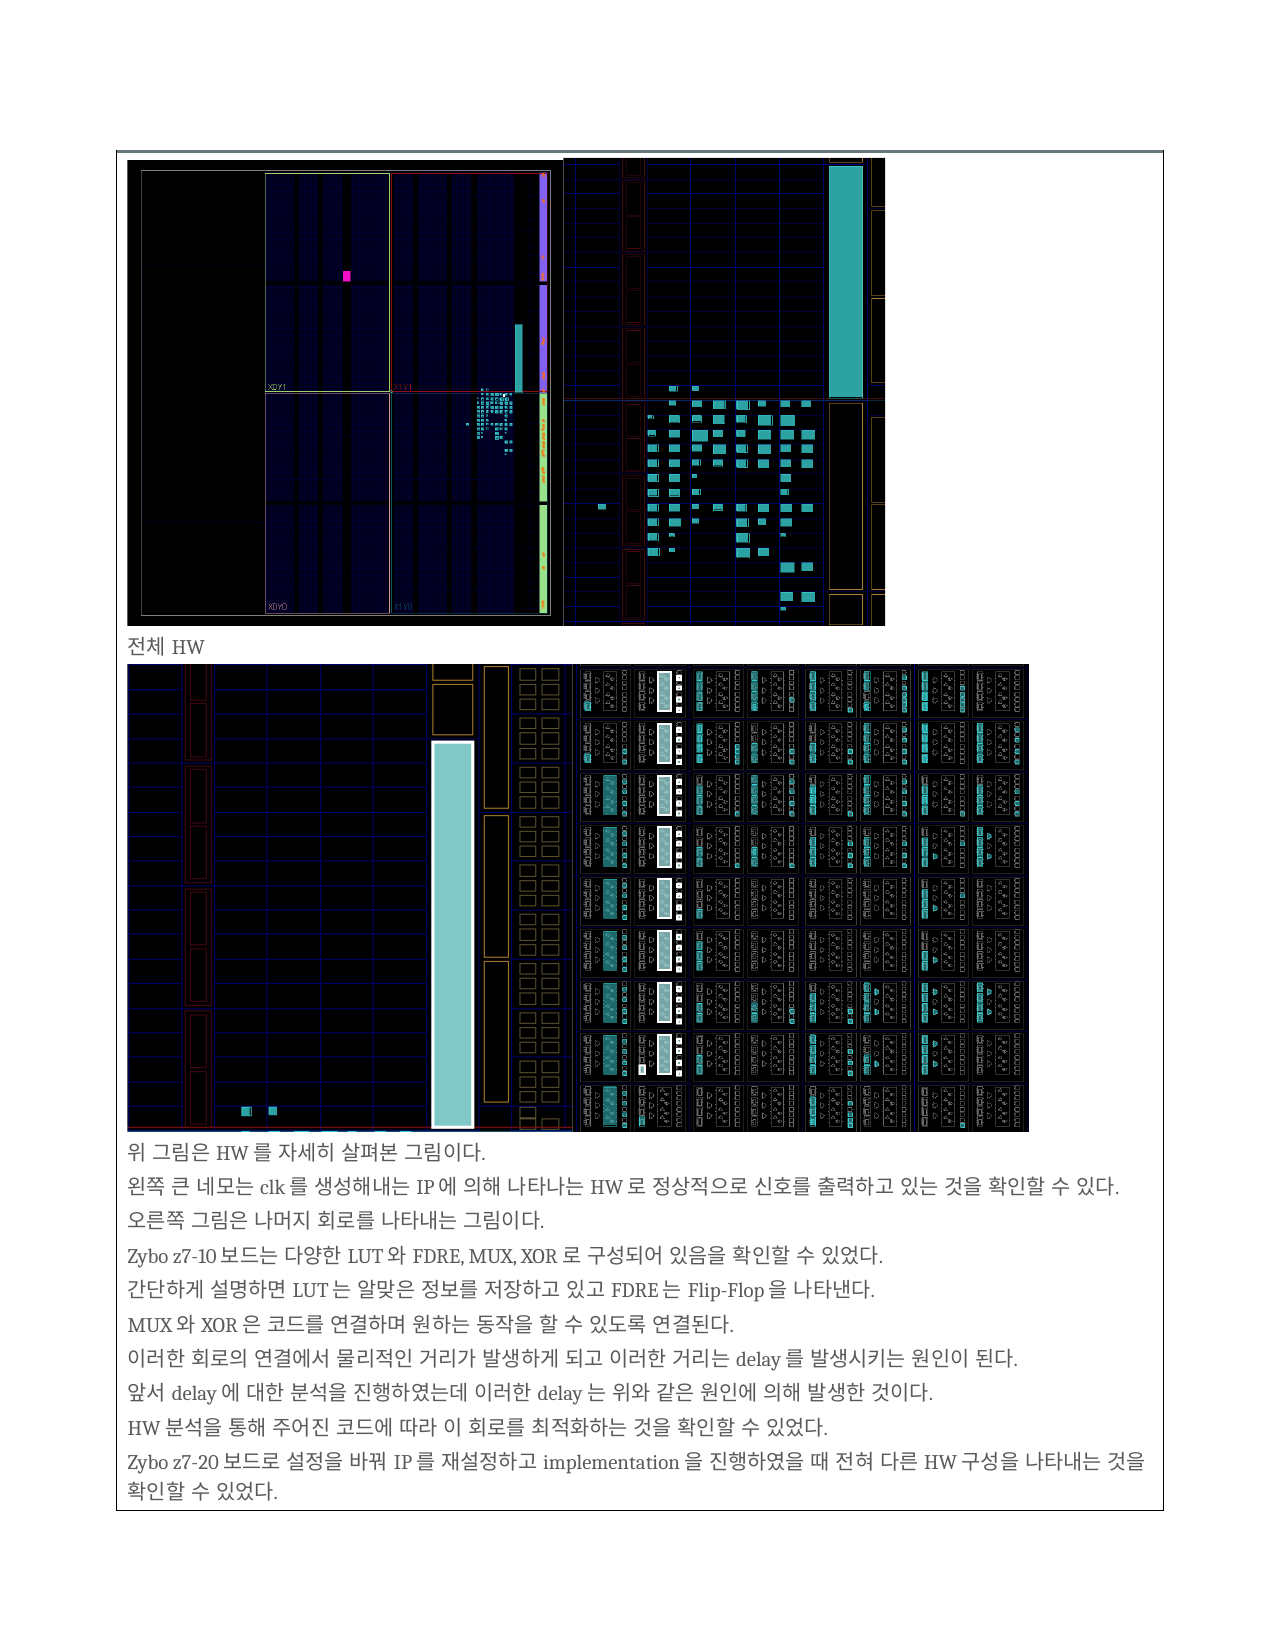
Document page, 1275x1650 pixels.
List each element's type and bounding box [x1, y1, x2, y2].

table_cell [117, 153, 1163, 1510]
picture [127, 664, 1029, 1132]
picture [127, 157, 886, 626]
